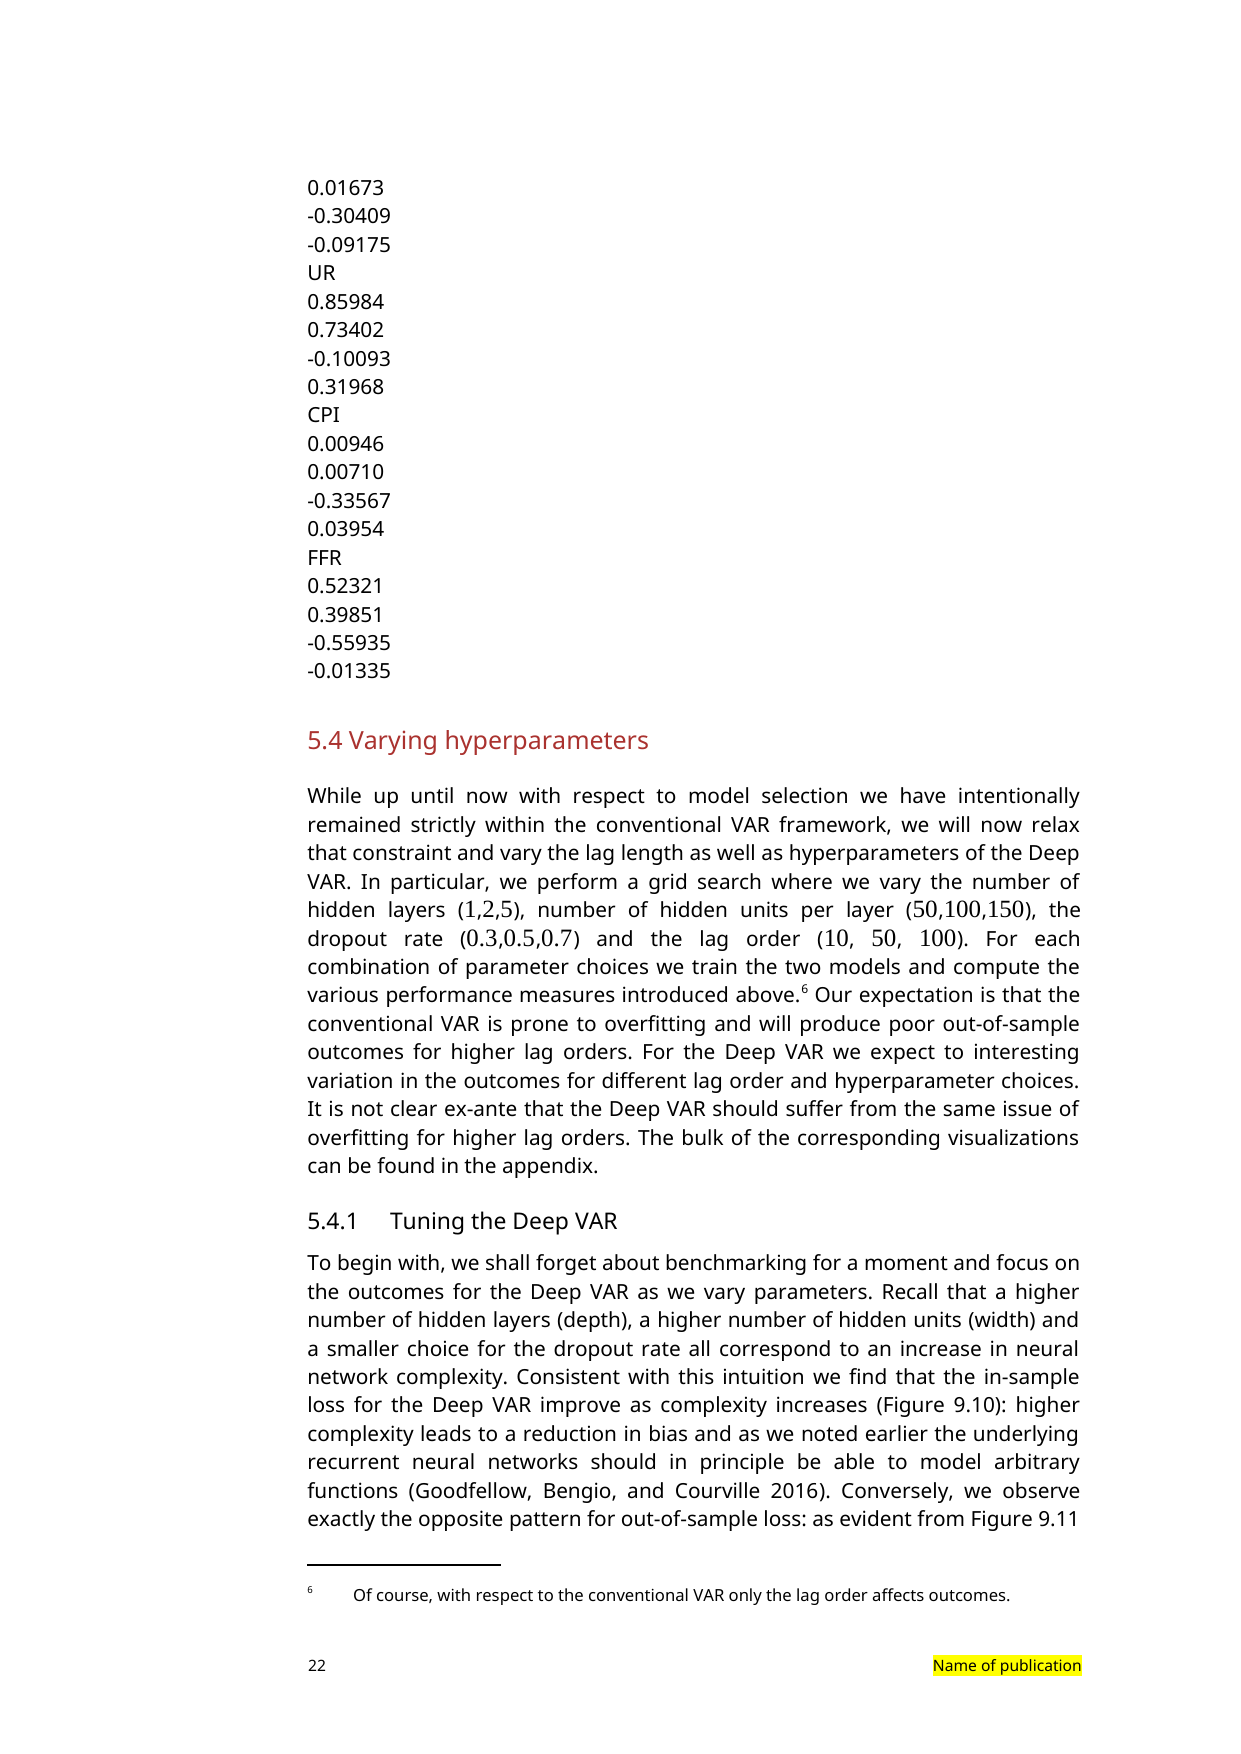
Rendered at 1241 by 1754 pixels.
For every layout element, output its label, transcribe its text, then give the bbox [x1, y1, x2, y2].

subtitle 5.4 Varying hyperparameters [307, 722, 1081, 757]
subtitle 5.4.1 Tuning the Deep VAR [307, 1205, 1081, 1236]
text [307, 1248, 1081, 1533]
text While up until now with respect to model selection we have intentionally remained strictly within the conventional VAR framework, we will now relax that constraint and vary the lag length as well as hyperparameters of the Deep VAR. In particular, we perform a grid search where we vary the number of hidden layers (,,), number of hidden units per layer (,,), the dropout rate (,,) and the lag order (, , ). For each combination of parameter choices we train the two models and compute the various performance measures introduced above. Our expectation is that the conventional VAR is prone to overfitting and will produce poor out-of-sample outcomes for higher lag orders. For the Deep VAR we expect to interesting variation in the outcomes for different lag order and hyperparameter choices. It is not clear ex-ante that the Deep VAR should suffer from the same issue of overfitting for higher lag orders. The bulk of the corresponding visualizations can be found in the appendix. [307, 782, 1081, 1180]
